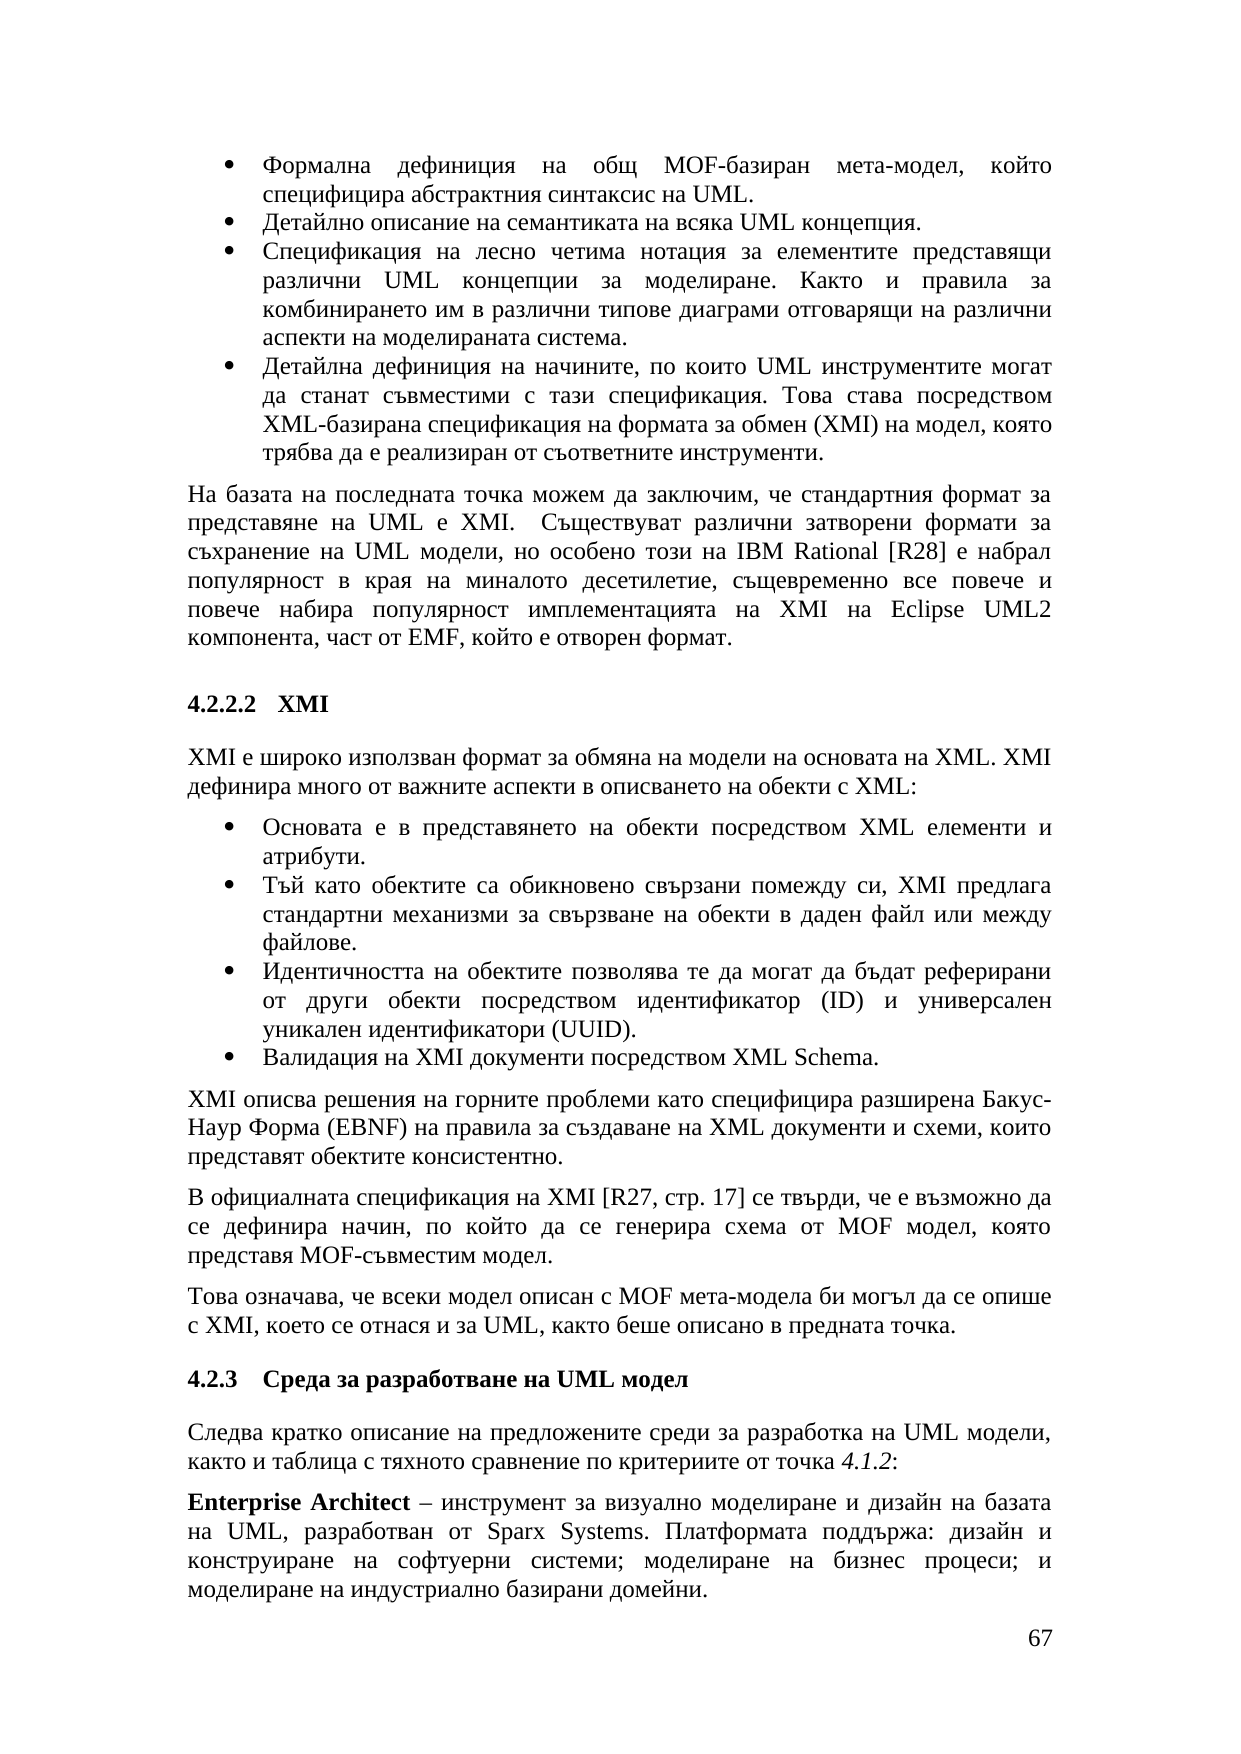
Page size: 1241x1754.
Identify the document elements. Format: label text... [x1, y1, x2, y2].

subtitle Среда за разработване на UML модел [187, 1364, 1053, 1392]
list Формална дефиниция на общ MOF-базиран мета-модел, който специфицира абстрактния синтаксис на UML. [225, 150, 1053, 207]
subtitle XMI [187, 689, 1053, 717]
text В официалната спецификация на XMI [R27, стр. 17] се твърди, че е възможно да се дефинира начин, по който да се генерира схема от MOF модел, която представя MOF-съвместим модел. [187, 1182, 1053, 1269]
text Enterprise Architect – инструмент за визуално моделиране и дизайн на базата на UML, разработван от Sparx Systems. Платформата поддържа: дизайн и конструиране на софтуерни системи; моделиране на бизнес процеси; и моделиране на индустриално базирани домейни. [187, 1487, 1053, 1602]
list Основата е в представянето на обекти посредством XML елементи и атрибути. [225, 812, 1053, 870]
list Валидация на XMI документи посредством XML Schema. [225, 1042, 1053, 1071]
text На базата на последната точка можем да заключим, че стандартния формат за представяне на UML е XMI. Съществуват различни затворени формати за съхранение на UML модели, но особено този на IBM Rational [R28] е набрал популярност в края на миналото десетилетие, същевременно все повече и повече набира популярност имплементацията на XMI на Eclipse UML2 компонента, част от EMF, който е отворен формат. [187, 479, 1053, 651]
text Следва кратко описание на предложените среди за разработка на UML модели, както и таблица с тяхното сравнение по критериите от точка 4.1.2: [187, 1417, 1053, 1475]
text XMI описва решения на горните проблеми като специфицира разширена Бакус-Наур Форма (EBNF) на правила за създаване на XML документи и схеми, които представят обектите консистентно. [187, 1084, 1053, 1170]
list Спецификация на лесно четима нотация за елементите представящи различни UML концепции за моделиране. Както и правила за комбинирането им в различни типове диаграми отговарящи на различни аспекти на моделираната система. [225, 236, 1053, 351]
text Това означава, че всеки модел описан с MOF мета-модела би могъл да се опише с XMI, което се отнася и за UML, както беше описано в предната точка. [187, 1281, 1053, 1339]
list Детайлно описание на семантиката на всяка UML концепция. [225, 207, 1053, 236]
list Детайлна дефиниция на начините, по които UML инструментите могат да станат съвместими с тази спецификация. Това става посредством XML-базирана спецификация на формата за обмен (XMI) на модел, която трябва да е реализиран от съответните инструменти. [225, 351, 1053, 466]
list Тъй като обектите са обикновено свързани помежду си, XMI предлага стандартни механизми за свързване на обекти в даден файл или между файлове. [225, 870, 1053, 956]
text XMI е широко използван формат за обмяна на модели на основата на XML. XMI дефинира много от важните аспекти в описването на обекти с XML: [187, 742, 1053, 800]
list Идентичността на обектите позволява те да могат да бъдат реферирани от други обекти посредством идентификатор (ID) и универсален уникален идентификатори (UUID). [225, 956, 1053, 1042]
